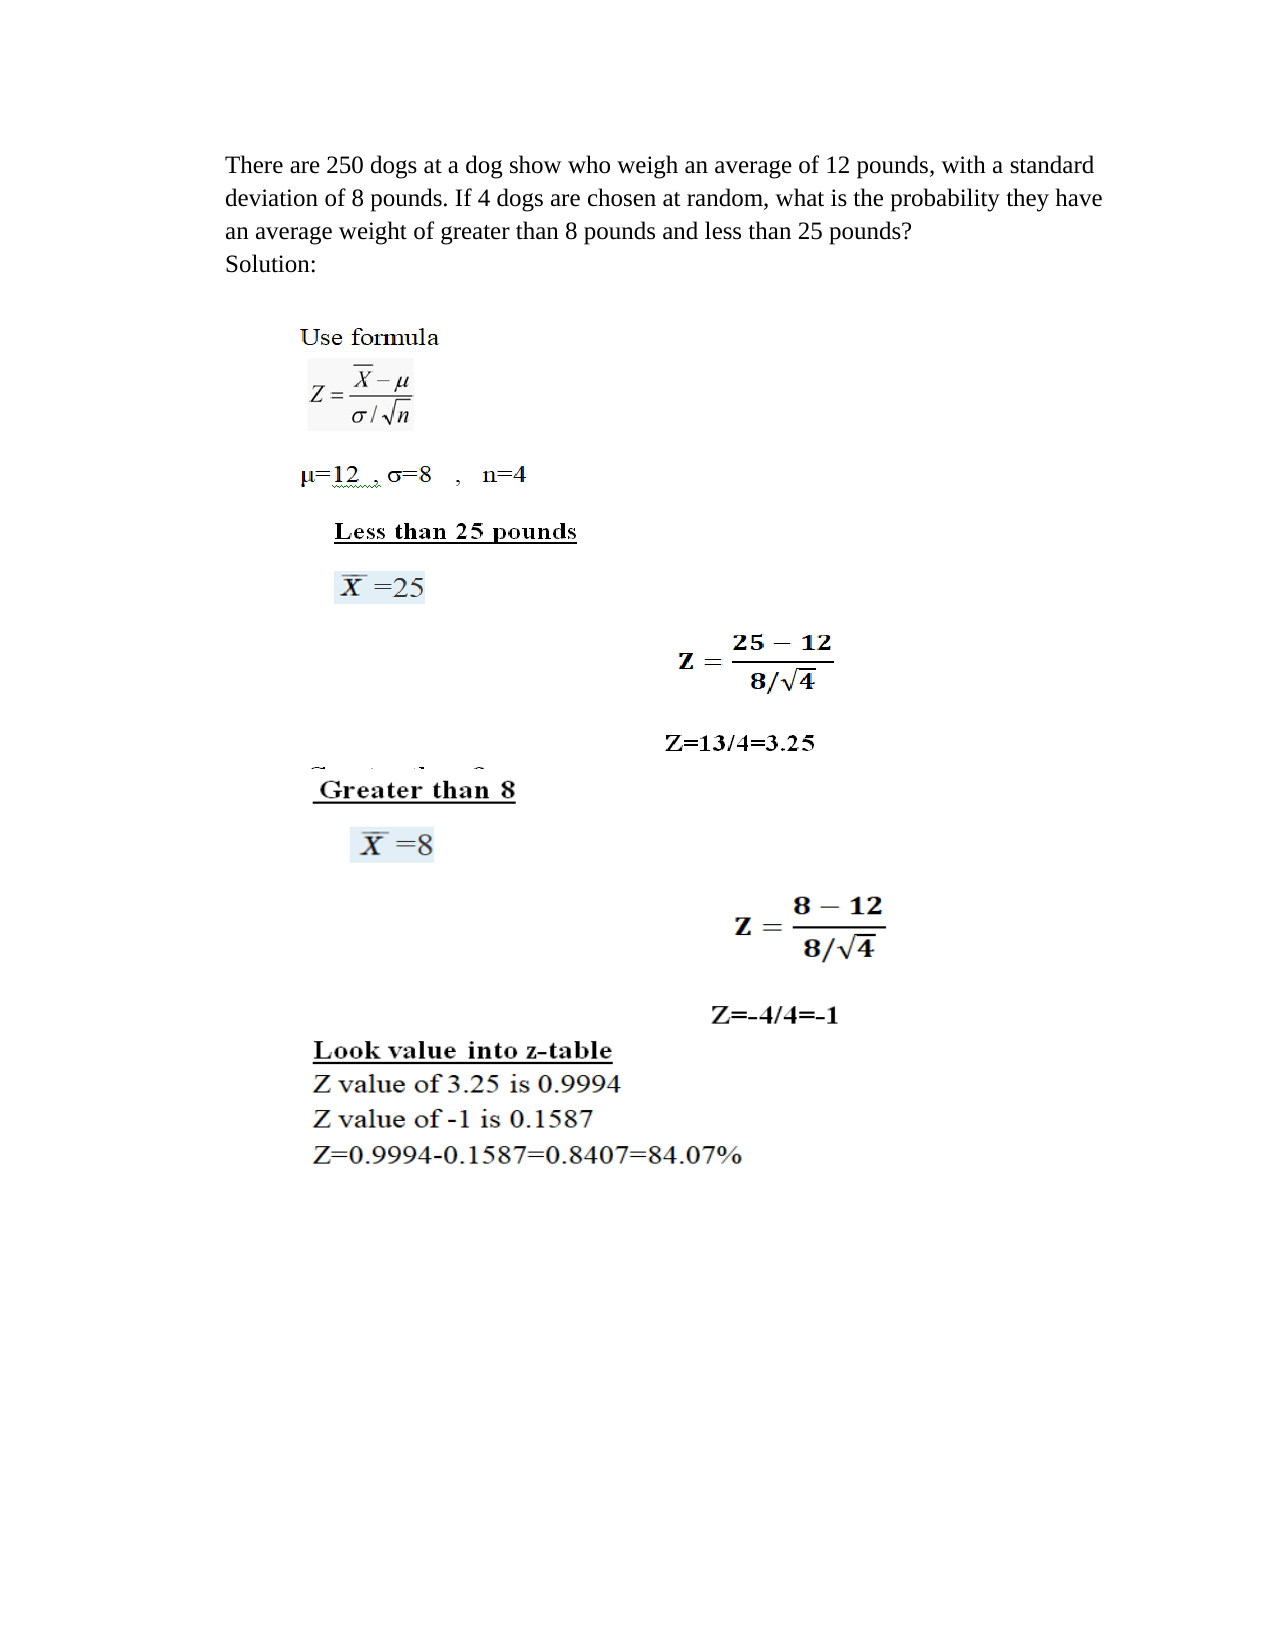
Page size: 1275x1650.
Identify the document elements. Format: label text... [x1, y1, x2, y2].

list There are 250 dogs at a dog show who weigh an average of 12 pounds, with a standard deviation of 8 pounds. If 4 dogs are chosen at random, what is the probability they have an average weight of greater than 8 pounds and less than 25 pounds? [225, 150, 1125, 245]
list Solution: [225, 249, 1125, 278]
picture [225, 315, 966, 769]
picture [225, 773, 1098, 1226]
